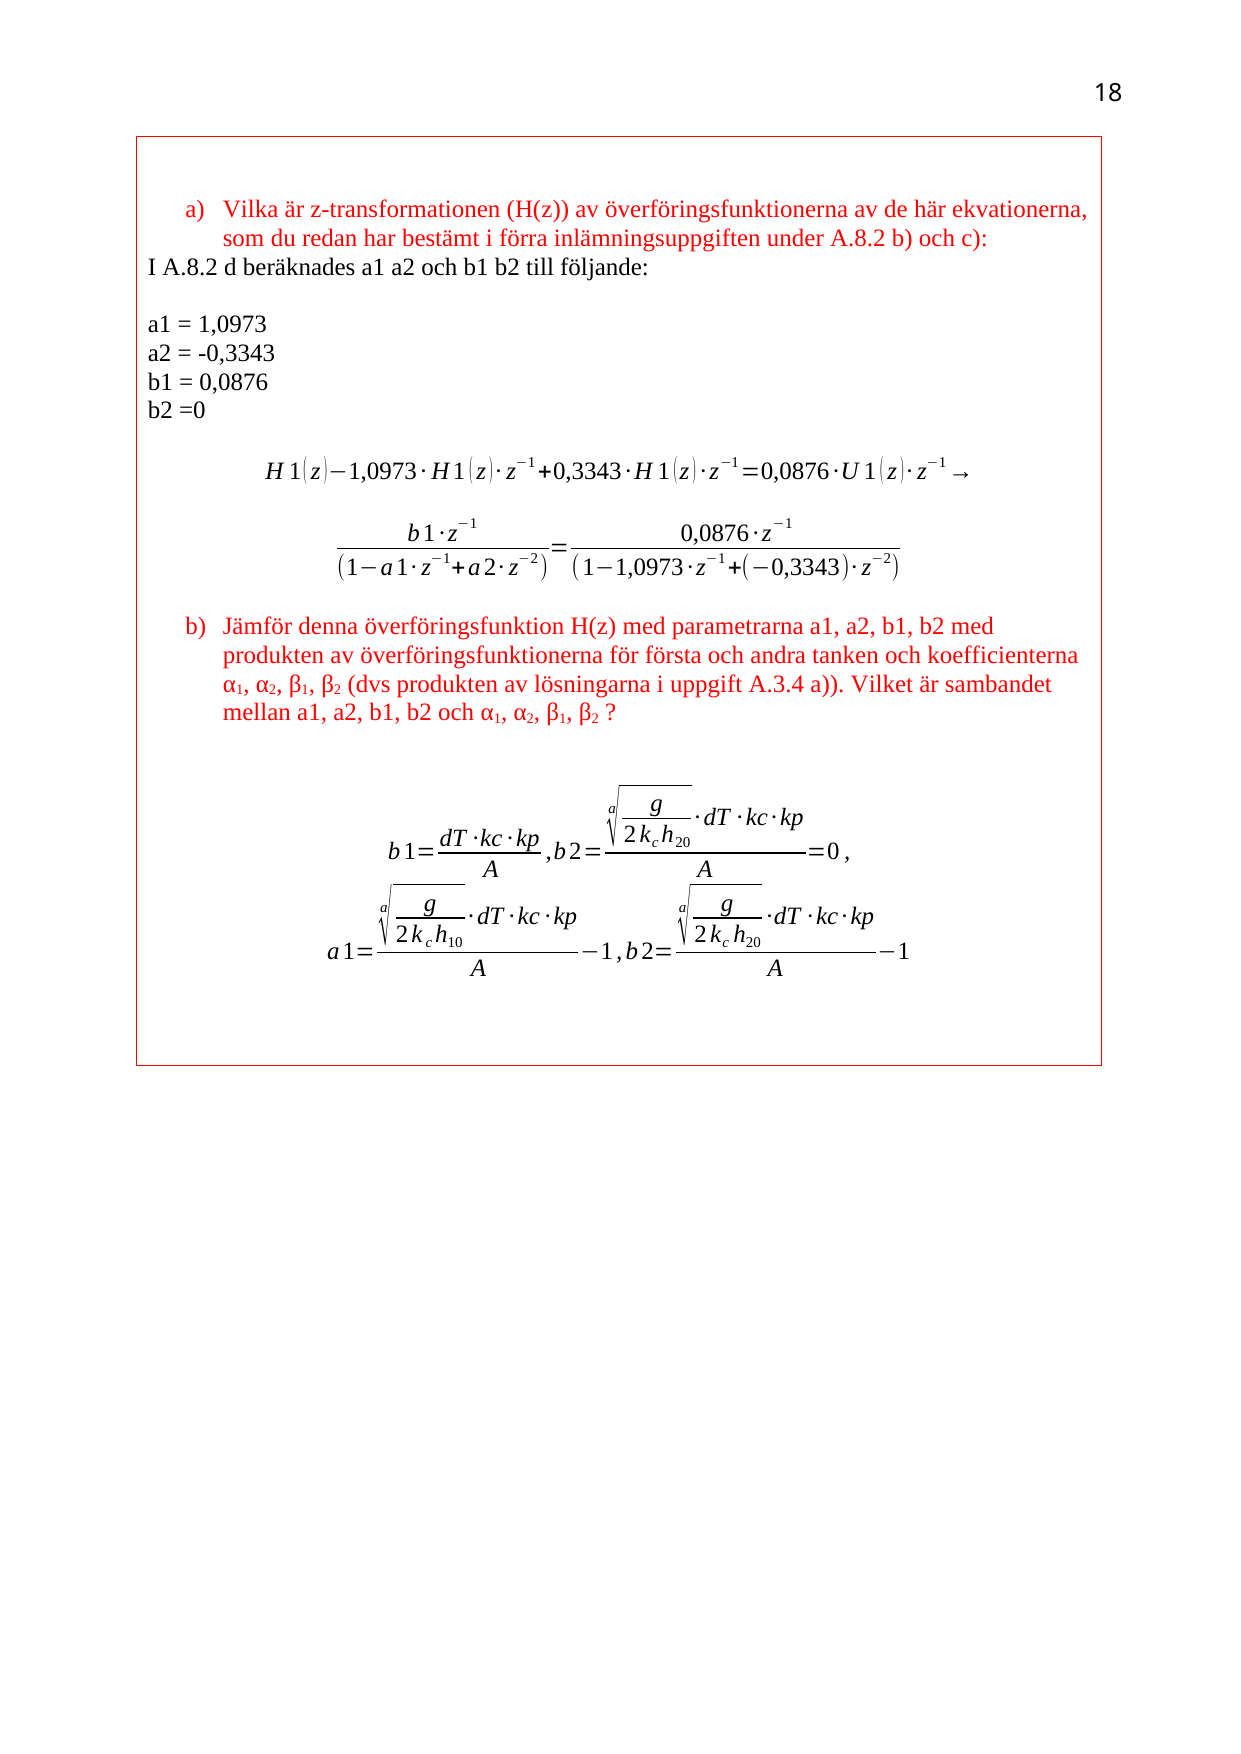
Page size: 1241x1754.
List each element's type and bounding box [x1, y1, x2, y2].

table_cell [137, 137, 1101, 1065]
